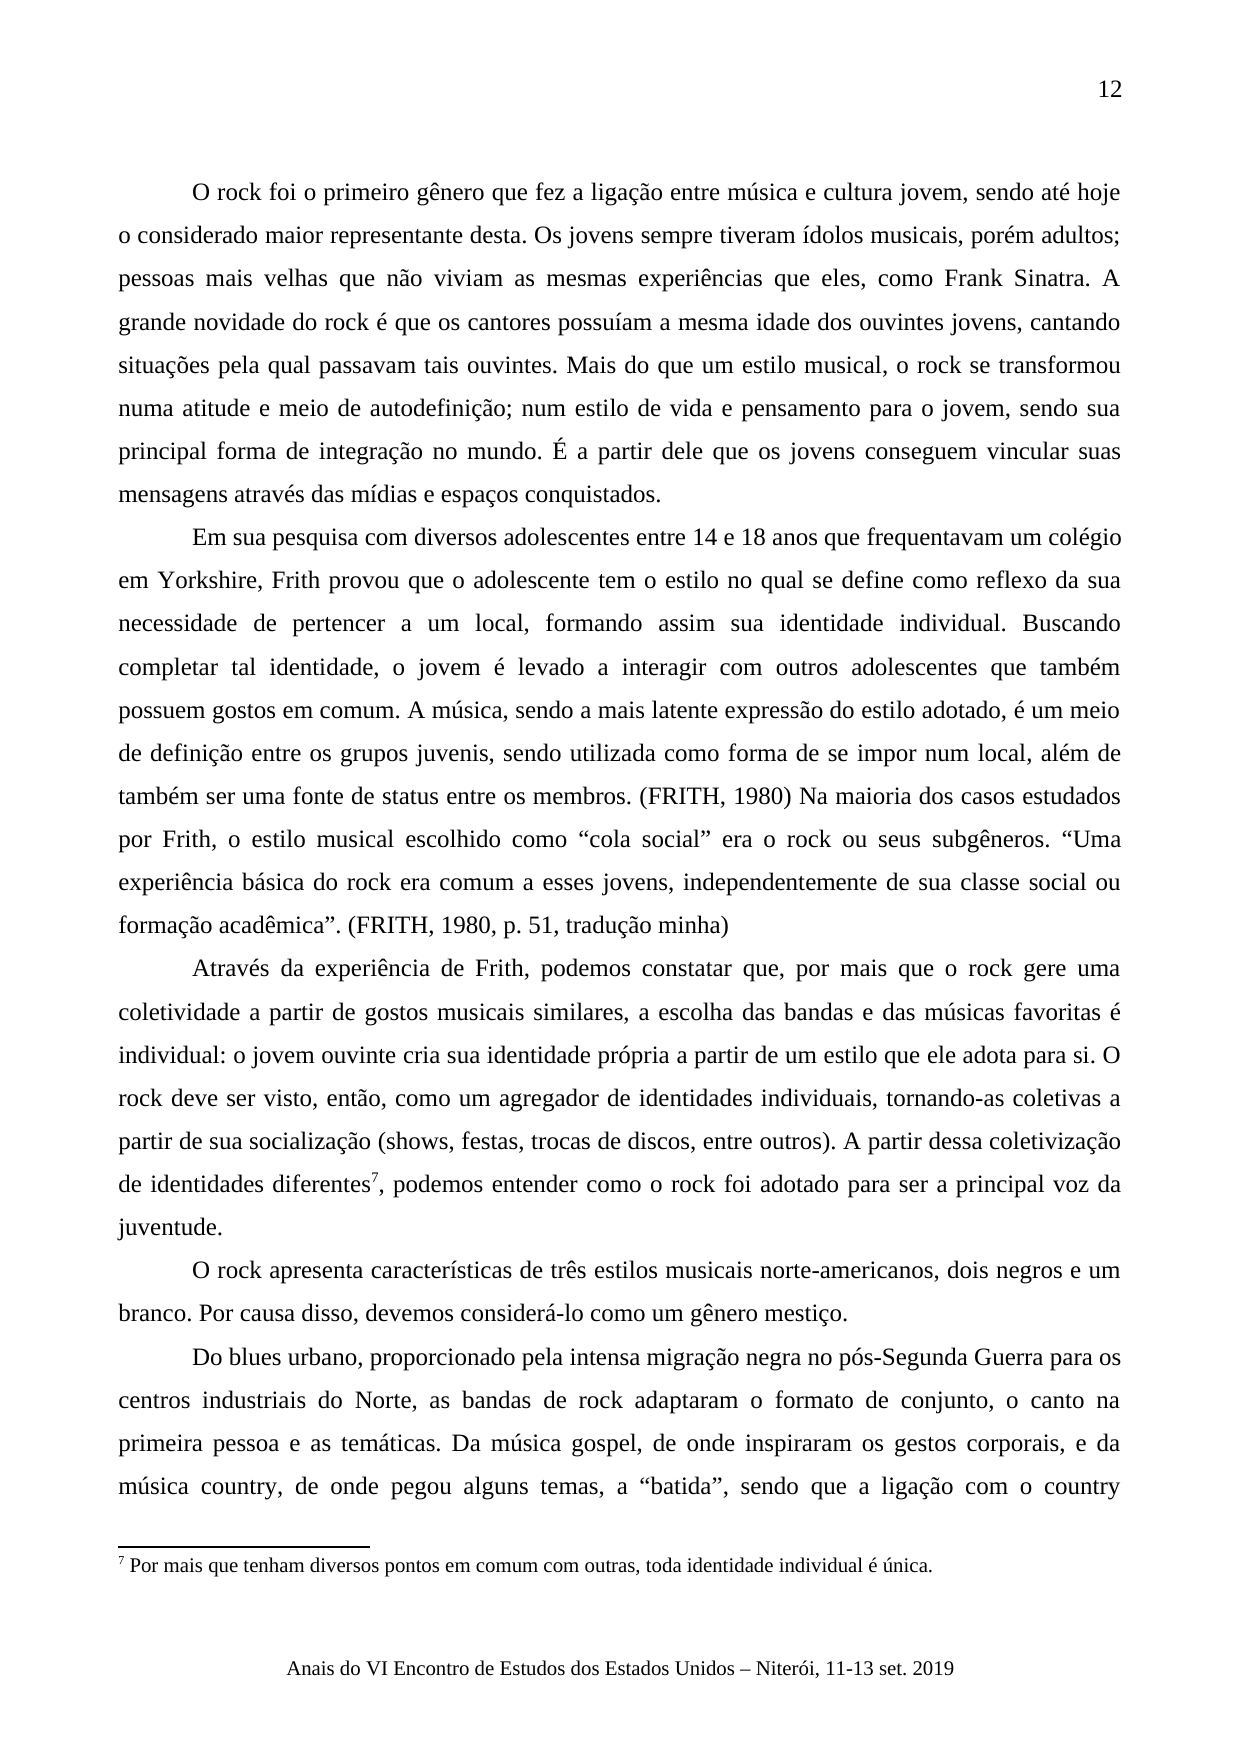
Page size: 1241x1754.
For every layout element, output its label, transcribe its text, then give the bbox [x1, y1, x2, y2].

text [118, 1342, 1122, 1500]
text Em sua pesquisa com diversos adolescentes entre 14 e 18 anos que frequentavam um colégio em Yorkshire, Frith provou que o adolescente tem o estilo no qual se define como reflexo da sua necessidade de pertencer a um local, formando assim sua identidade individual. Buscando completar tal identidade, o jovem é levado a interagir com outros adolescentes que também possuem gostos em comum. A música, sendo a mais latente expressão do estilo adotado, é um meio de definição entre os grupos juvenis, sendo utilizada como forma de se impor num local, além de também ser uma fonte de status entre os membros. (FRITH, 1980) Na maioria dos casos estudados por Frith, o estilo musical escolhido como “cola social” era o rock ou seus subgêneros. “Uma experiência básica do rock era comum a esses jovens, independentemente de sua classe social ou formação acadêmica”. (FRITH, 1980, p. 51, tradução minha) [118, 522, 1122, 939]
text O rock apresenta características de três estilos musicais norte-americanos, dois negros e um branco. Por causa disso, devemos considerá-lo como um gênero mestiço. [118, 1255, 1122, 1327]
text Através da experiência de Frith, podemos constatar que, por mais que o rock gere uma coletividade a partir de gostos musicais similares, a escolha das bandas e das músicas favoritas é individual: o jovem ouvinte cria sua identidade própria a partir de um estilo que ele adota para si. O rock deve ser visto, então, como um agregador de identidades individuais, tornando-as coletivas a partir de sua socialização (shows, festas, trocas de discos, entre outros). A partir dessa coletivização de identidades diferentes, podemos entender como o rock foi adotado para ser a principal voz da juventude. [118, 953, 1122, 1241]
text O rock foi o primeiro gênero que fez a ligação entre música e cultura jovem, sendo até hoje o considerado maior representante desta. Os jovens sempre tiveram ídolos musicais, porém adultos; pessoas mais velhas que não viviam as mesmas experiências que eles, como Frank Sinatra. A grande novidade do rock é que os cantores possuíam a mesma idade dos ouvintes jovens, cantando situações pela qual passavam tais ouvintes. Mais do que um estilo musical, o rock se transformou numa atitude e meio de autodefinição; num estilo de vida e pensamento para o jovem, sendo sua principal forma de integração no mundo. É a partir dele que os jovens conseguem vincular suas mensagens através das mídias e espaços conquistados. [118, 177, 1122, 508]
